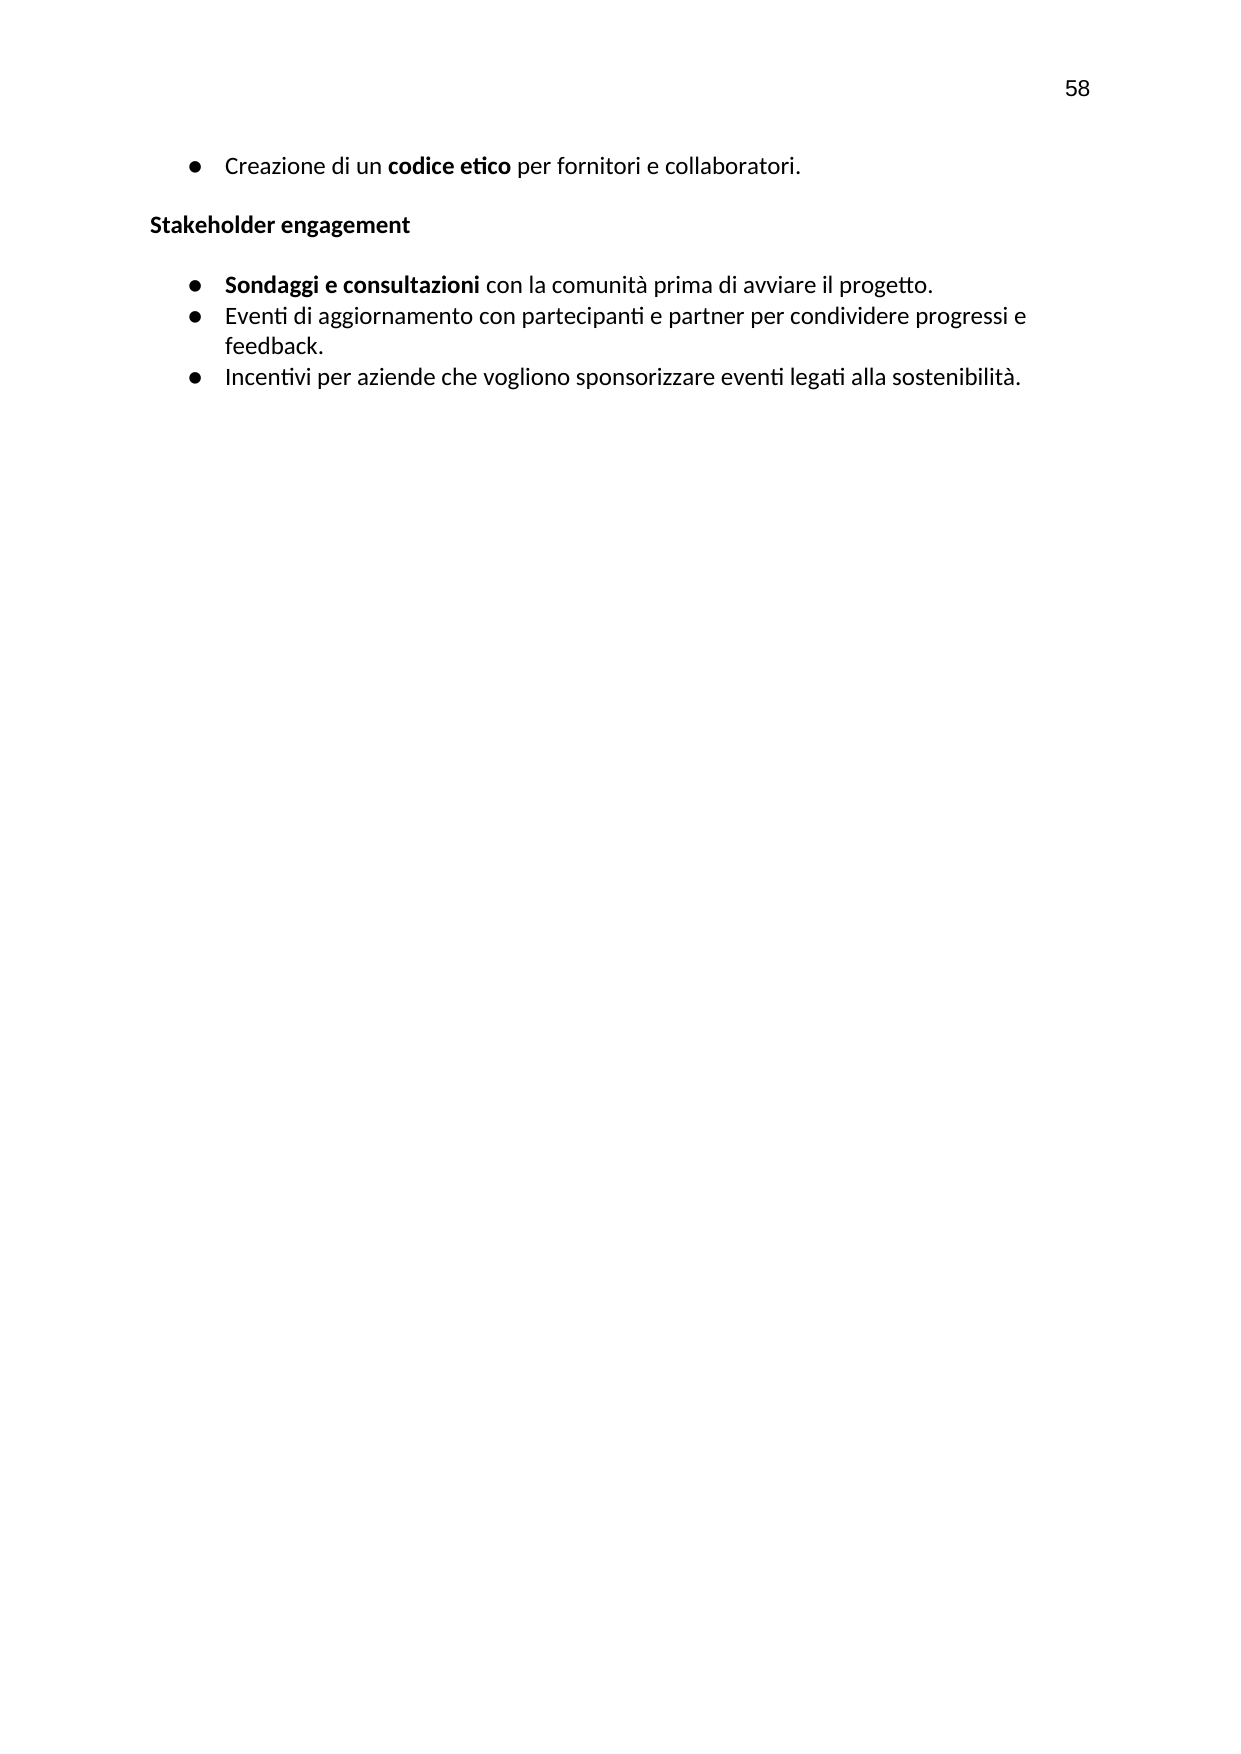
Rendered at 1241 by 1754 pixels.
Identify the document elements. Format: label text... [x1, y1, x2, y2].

list Sondaggi e consultazioni con la comunità prima di avviare il progetto. [187, 269, 1090, 300]
list Eventi di aggiornamento con partecipanti e partner per condividere progressi e feedback. [187, 300, 1090, 361]
list Incentivi per aziende che vogliono sponsorizzare eventi legati alla sostenibilità. [187, 361, 1090, 391]
text Stakeholder engagement [150, 210, 1090, 240]
list Creazione di un codice etico per fornitori e collaboratori. [187, 150, 1090, 181]
